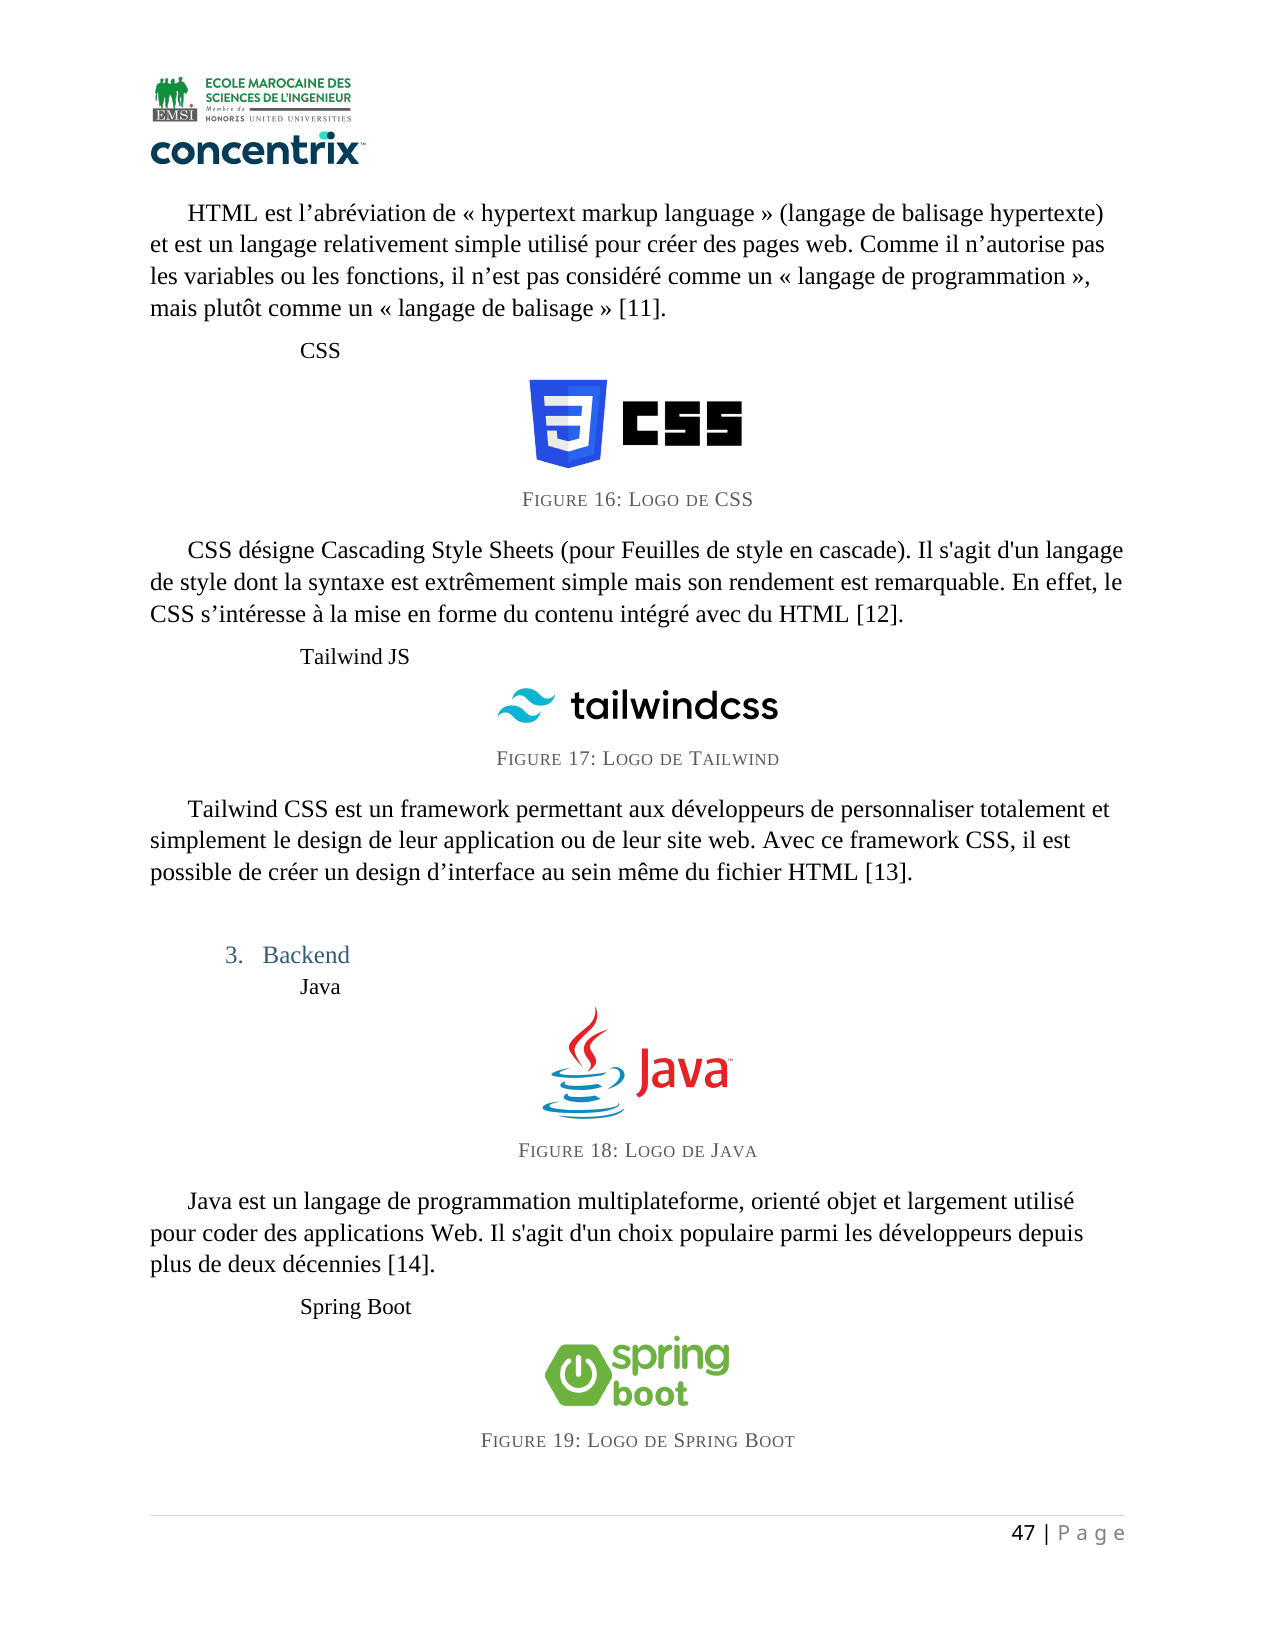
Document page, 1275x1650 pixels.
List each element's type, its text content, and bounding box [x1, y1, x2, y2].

subtitle Java [225, 973, 1125, 999]
subtitle Backend [225, 940, 1125, 969]
picture [541, 1002, 734, 1123]
picture [516, 376, 759, 472]
text Figure 17: Logo de Tailwind [150, 746, 1125, 769]
text Figure 19: Logo de Spring Boot [150, 1427, 1125, 1452]
subtitle CSS [225, 337, 1125, 363]
picture [478, 682, 797, 731]
picture [150, 75, 368, 170]
text CSS désigne Cascading Style Sheets (pour Feuilles de style en cascade). Il s'agit d'un langage de style dont la syntaxe est extrêmement simple mais son rendement est remarquable. En effet, le CSS s’intéresse à la mise en forme du contenu intégré avec du HTML [12]. [150, 536, 1125, 627]
picture [543, 1332, 732, 1413]
text Figure 18: Logo de Java [150, 1137, 1125, 1162]
text Java est un langage de programmation multiplateforme, orienté objet et largement utilisé pour coder des applications Web. Il s'agit d'un choix populaire parmi les développeurs depuis plus de deux décennies [14]. [150, 1186, 1125, 1278]
subtitle Spring Boot [300, 1293, 1125, 1319]
text Figure 16: Logo de CSS [150, 487, 1125, 511]
text Tailwind CSS est un framework permettant aux développeurs de personnaliser totalement et simplement le design de leur application ou de leur site web. Avec ce framework CSS, il est possible de créer un design d’interface au sein même du fichier HTML [13]. [150, 794, 1125, 886]
text HTML est l’abréviation de « hypertext markup language » (langage de balisage hypertexte) et est un langage relativement simple utilisé pour créer des pages web. Comme il n’autorise pas les variables ou les fonctions, il n’est pas considéré comme un « langage de programmation », mais plutôt comme un « langage de balisage » [11]. [150, 198, 1125, 321]
subtitle Tailwind JS [225, 643, 1125, 669]
